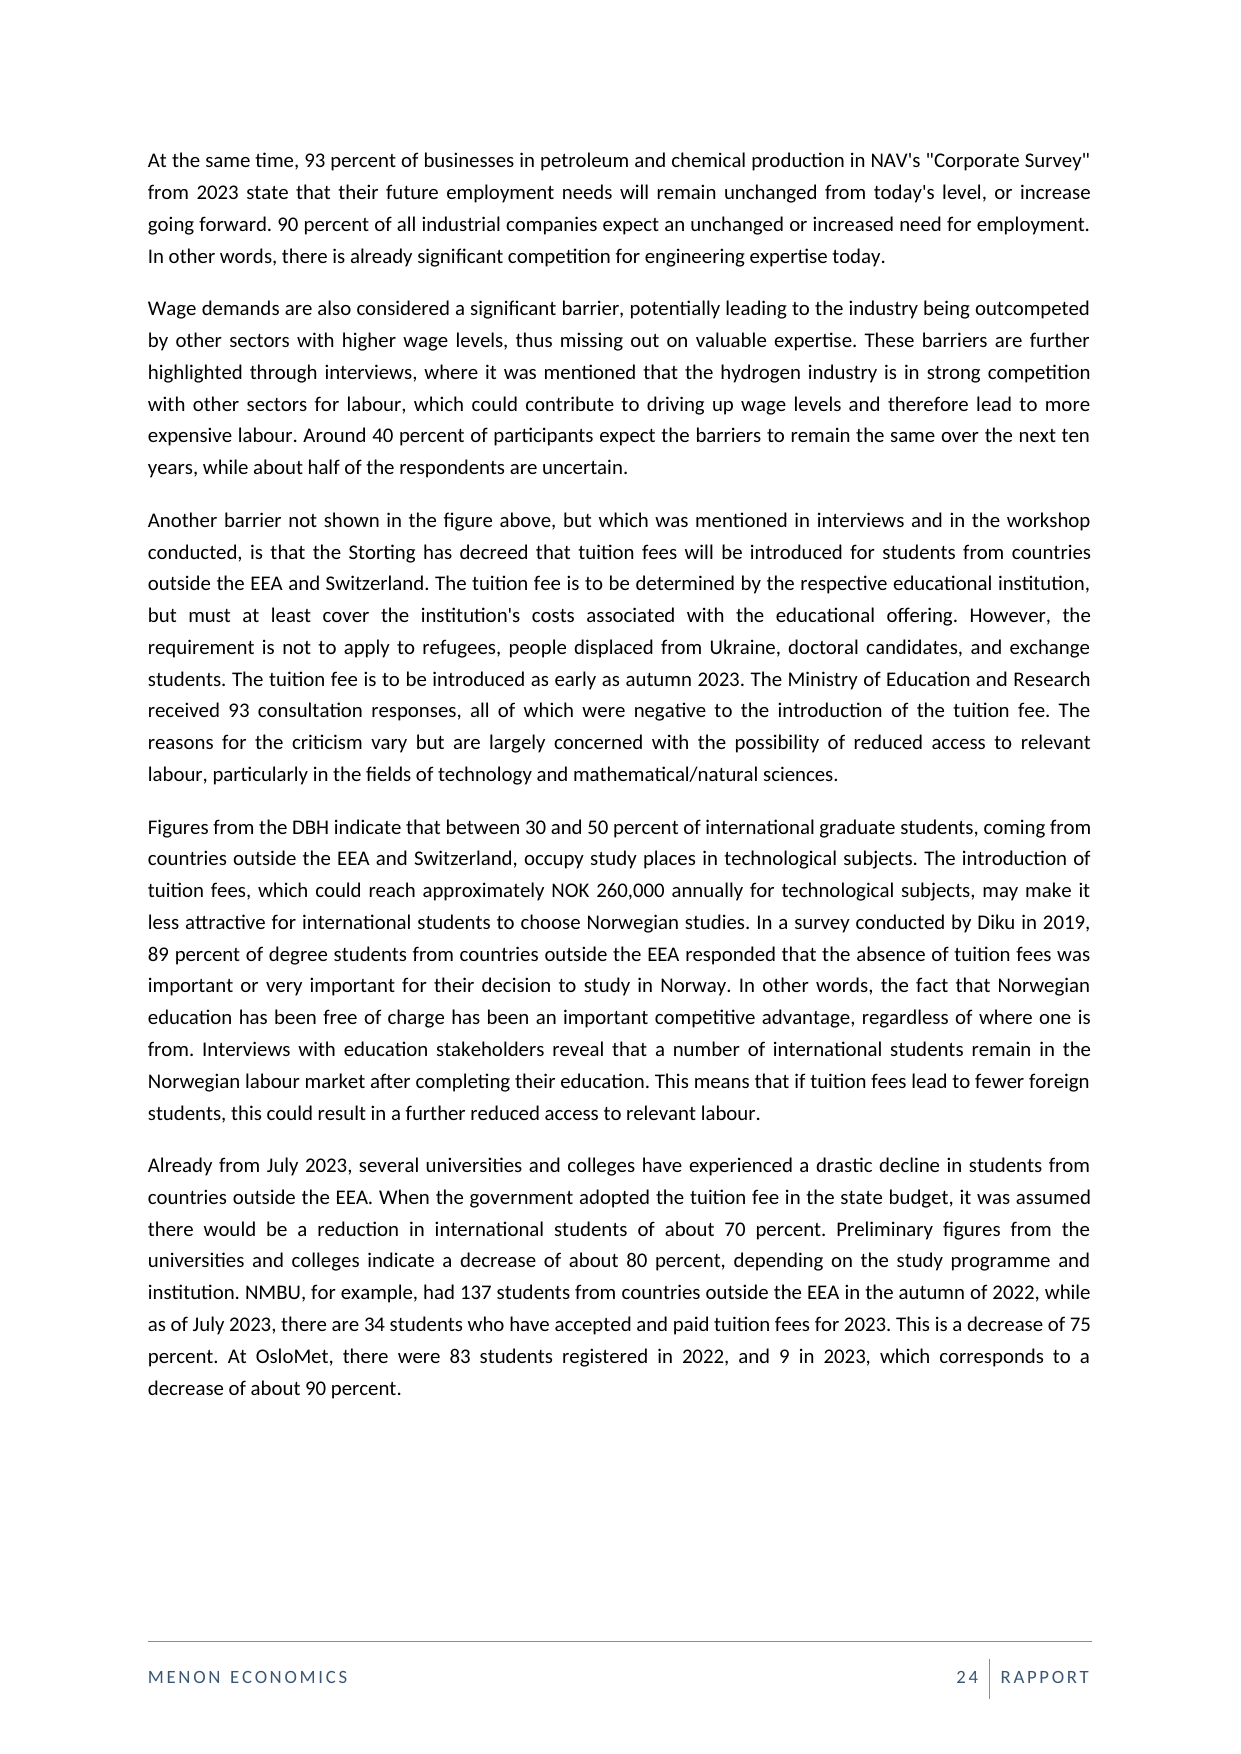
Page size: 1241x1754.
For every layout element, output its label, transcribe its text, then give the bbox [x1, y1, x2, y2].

text Figures from the DBH indicate that between 30 and 50 percent of international graduate students, coming from countries outside the EEA and Switzerland, occupy study places in technological subjects. The introduction of tuition fees, which could reach approximately NOK 260,000 annually for technological subjects, may make it less attractive for international students to choose Norwegian studies. In a survey conducted by Diku in 2019, 89 percent of degree students from countries outside the EEA responded that the absence of tuition fees was important or very important for their decision to study in Norway. In other words, the fact that Norwegian education has been free of charge has been an important competitive advantage, regardless of where one is from. Interviews with education stakeholders reveal that a number of international students remain in the Norwegian labour market after completing their education. This means that if tuition fees lead to fewer foreign students, this could result in a further reduced access to relevant labour. [148, 814, 1092, 1125]
text Already from July 2023, several universities and colleges have experienced a drastic decline in students from countries outside the EEA. When the government adopted the tuition fee in the state budget, it was assumed there would be a reduction in international students of about 70 percent. Preliminary figures from the universities and colleges indicate a decrease of about 80 percent, depending on the study programme and institution. NMBU, for example, had 137 students from countries outside the EEA in the autumn of 2022, while as of July 2023, there are 34 students who have accepted and paid tuition fees for 2023. This is a decrease of 75 percent. At OsloMet, there were 83 students registered in 2022, and 9 in 2023, which corresponds to a decrease of about 90 percent. [148, 1152, 1092, 1400]
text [148, 148, 1092, 268]
text Another barrier not shown in the figure above, but which was mentioned in interviews and in the workshop conducted, is that the Storting has decreed that tuition fees will be introduced for students from countries outside the EEA and Switzerland. The tuition fee is to be determined by the respective educational institution, but must at least cover the institution's costs associated with the educational offering. However, the requirement is not to apply to refugees, people displaced from Ukraine, doctoral candidates, and exchange students. The tuition fee is to be introduced as early as autumn 2023. The Ministry of Education and Research received 93 consultation responses, all of which were negative to the introduction of the tuition fee. The reasons for the criticism vary but are largely concerned with the possibility of reduced access to relevant labour, particularly in the fields of technology and mathematical/natural sciences. [148, 507, 1092, 787]
text Wage demands are also considered a significant barrier, potentially leading to the industry being outcompeted by other sectors with higher wage levels, thus missing out on valuable expertise. These barriers are further highlighted through interviews, where it was mentioned that the hydrogen industry is in strong competition with other sectors for labour, which could contribute to driving up wage levels and therefore lead to more expensive labour. Around 40 percent of participants expect the barriers to remain the same over the next ten years, while about half of the respondents are uncertain. [148, 296, 1092, 480]
